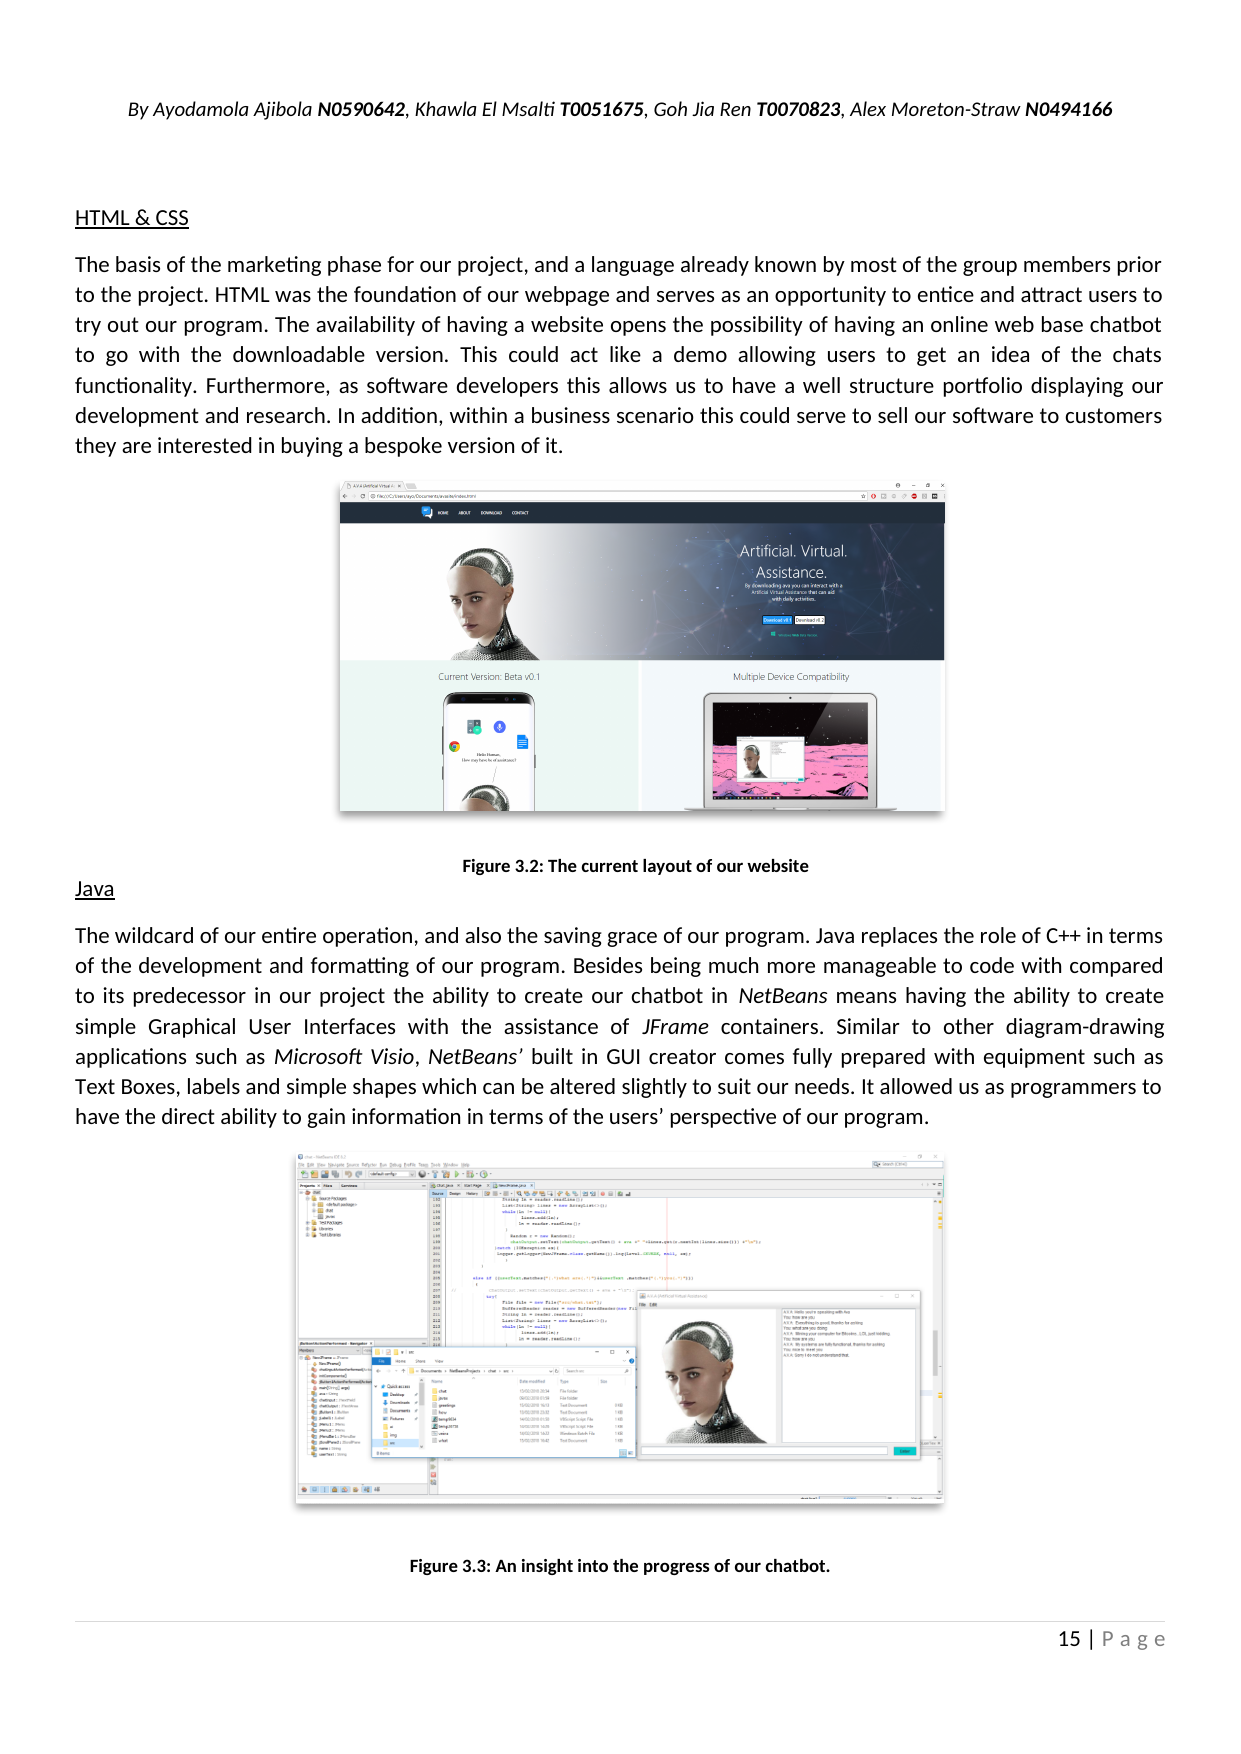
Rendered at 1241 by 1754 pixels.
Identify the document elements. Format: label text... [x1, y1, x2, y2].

text HTML & CSS [75, 203, 1165, 231]
picture [296, 1152, 944, 1504]
picture [340, 481, 945, 811]
text The basis of the marketing phase for our project, and a language already known by most of the group members prior to the project. HTML was the foundation of our webpage and serves as an opportunity to entice and attract users to try out our program. The availability of having a website opens the possibility of having an online web base chatbot to go with the downloadable version. This could act like a demo allowing users to get an idea of the chats functionality. Furthermore, as software developers this allows us to have a well structure portfolio displaying our development and research. In addition, within a business scenario this could serve to sell our software to customers they are interested in buying a bespoke version of it. [75, 250, 1165, 459]
text The wildcard of our entire operation, and also the saving grace of our program. Java replaces the role of C++ in terms of the development and formatting of our program. Besides being much more manageable to code with compared to its predecessor in our project the ability to create our chatbot in NetBeans means having the ability to create simple Graphical User Interfaces with the assistance of JFrame containers. Similar to other diagram-drawing applications such as Microsoft Visio, NetBeans’ built in GUI creator comes fully prepared with equipment such as Text Boxes, labels and simple shapes which can be altered slightly to suit our needs. It allowed us as programmers to have the direct ability to gain information in terms of the users’ perspective of our program. [75, 921, 1165, 1130]
text Java [75, 874, 1165, 902]
